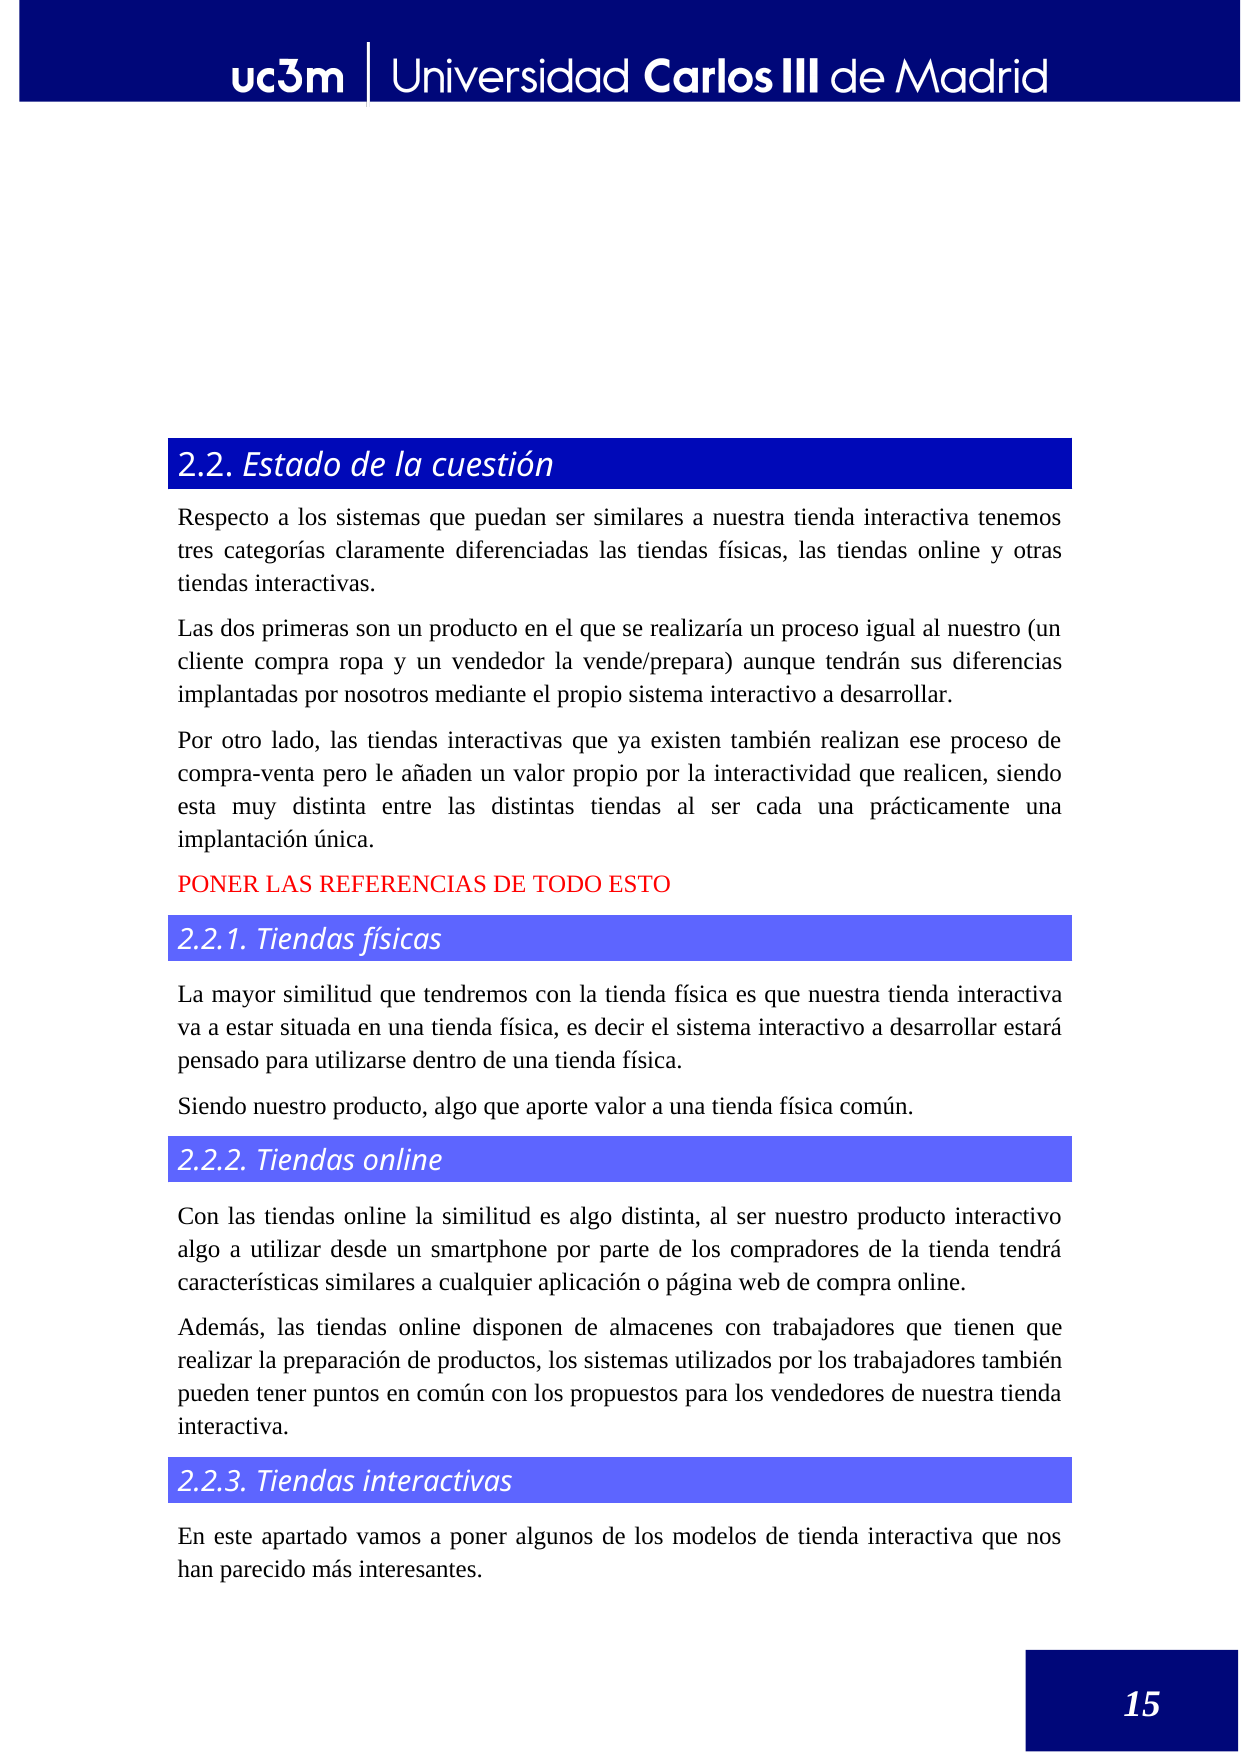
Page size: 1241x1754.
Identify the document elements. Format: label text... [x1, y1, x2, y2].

subtitle Estado de la cuestión [169, 439, 1071, 488]
subtitle Tiendas interactivas [169, 1458, 1071, 1502]
subtitle Tiendas online [169, 1138, 1071, 1181]
text En este apartado vamos a poner algunos de los modelos de tienda interactiva que nos han parecido más interesantes. [177, 1521, 1063, 1583]
text Por otro lado, las tiendas interactivas que ya existen también realizan ese proceso de compra-venta pero le añaden un valor propio por la interactividad que realicen, siendo esta muy distinta entre las distintas tiendas al ser cada una prácticamente una implantación única. [177, 725, 1063, 853]
picture [196, 31, 1083, 107]
text La mayor similitud que tendremos con la tienda física es que nuestra tienda interactiva va a estar situada en una tienda física, es decir el sistema interactivo a desarrollar estará pensado para utilizarse dentro de una tienda física. [177, 979, 1063, 1074]
text Con las tiendas online la similitud es algo distinta, al ser nuestro producto interactivo algo a utilizar desde un smartphone por parte de los compradores de la tienda tendrá características similares a cualquier aplicación o página web de compra online. [177, 1201, 1063, 1296]
text Respecto a los sistemas que puedan ser similares a nuestra tienda interactiva tenemos tres categorías claramente diferenciadas las tiendas físicas, las tiendas online y otras tiendas interactivas. [177, 502, 1063, 597]
text PONER LAS REFERENCIAS DE TODO ESTO [177, 869, 1063, 898]
text Siendo nuestro producto, algo que aporte valor a una tienda física común. [177, 1091, 1063, 1120]
subtitle Tiendas físicas [169, 916, 1071, 960]
text Las dos primeras son un producto en el que se realizaría un proceso igual al nuestro (un cliente compra ropa y un vendedor la vende/prepara) aunque tendrán sus diferencias implantadas por nosotros mediante el propio sistema interactivo a desarrollar. [177, 613, 1063, 708]
text Además, las tiendas online disponen de almacenes con trabajadores que tienen que realizar la preparación de productos, los sistemas utilizados por los trabajadores también pueden tener puntos en común con los propuestos para los vendedores de nuestra tienda interactiva. [177, 1312, 1063, 1440]
